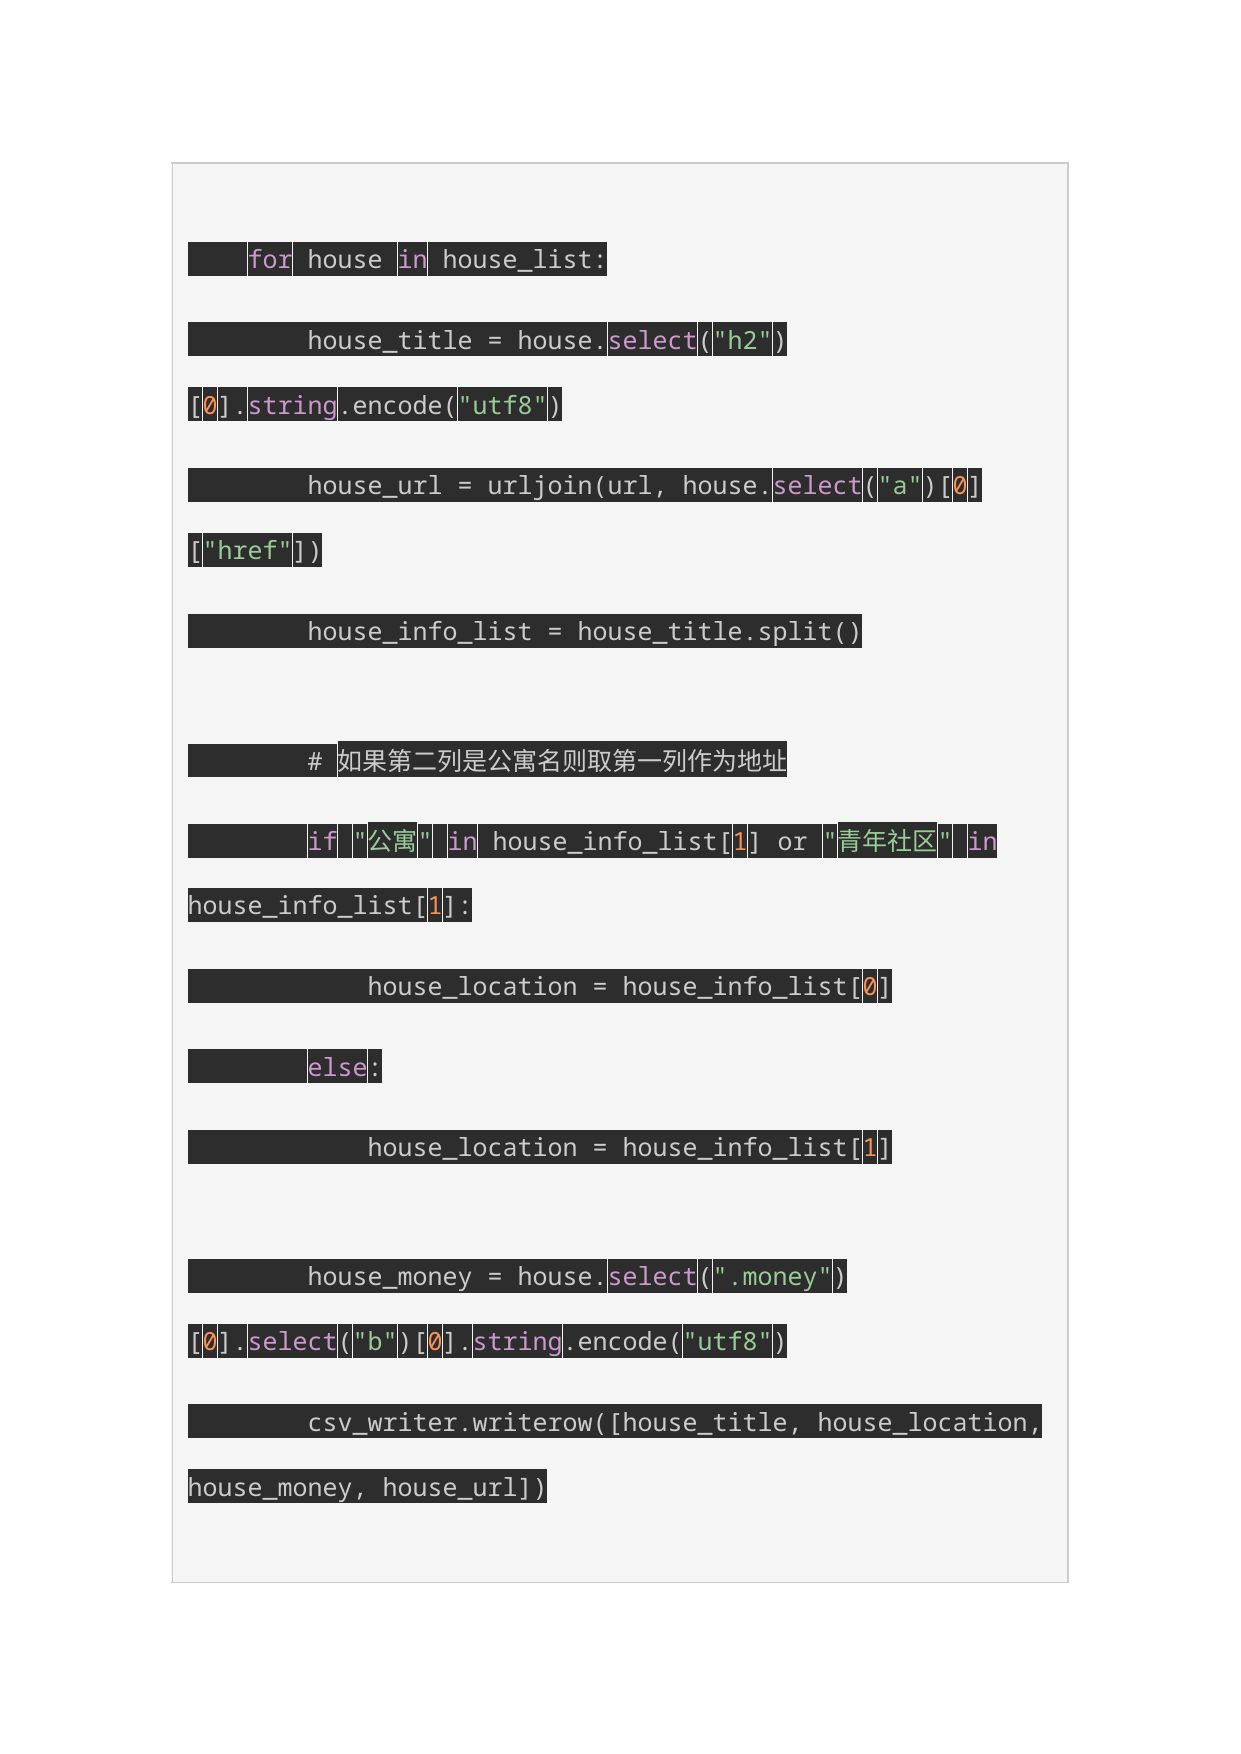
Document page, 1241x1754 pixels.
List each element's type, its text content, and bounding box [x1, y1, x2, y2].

text # 如果第二列是公寓名则取第一列作为地址 [173, 711, 1067, 791]
text else: [173, 1018, 1067, 1098]
text house_url = urljoin(url, house.select("a")[0]["href"]) [173, 436, 1067, 582]
text csv_writer.writerow([house_title, house_location, house_money, house_url]) [173, 1373, 1067, 1518]
text house_location = house_info_list[1] [173, 1098, 1067, 1179]
text house_money = house.select(".money")[0].select("b")[0].string.encode("utf8") [173, 1227, 1067, 1373]
text if "公寓" in house_info_list[1] or "青年社区" in house_info_list[1]: [173, 791, 1067, 937]
text house_location = house_info_list[0] [173, 937, 1067, 1018]
text house_info_list = house_title.split() [173, 582, 1067, 663]
text house_title = house.select("h2")[0].string.encode("utf8") [173, 291, 1067, 436]
text for house in house_list: [173, 210, 1067, 291]
